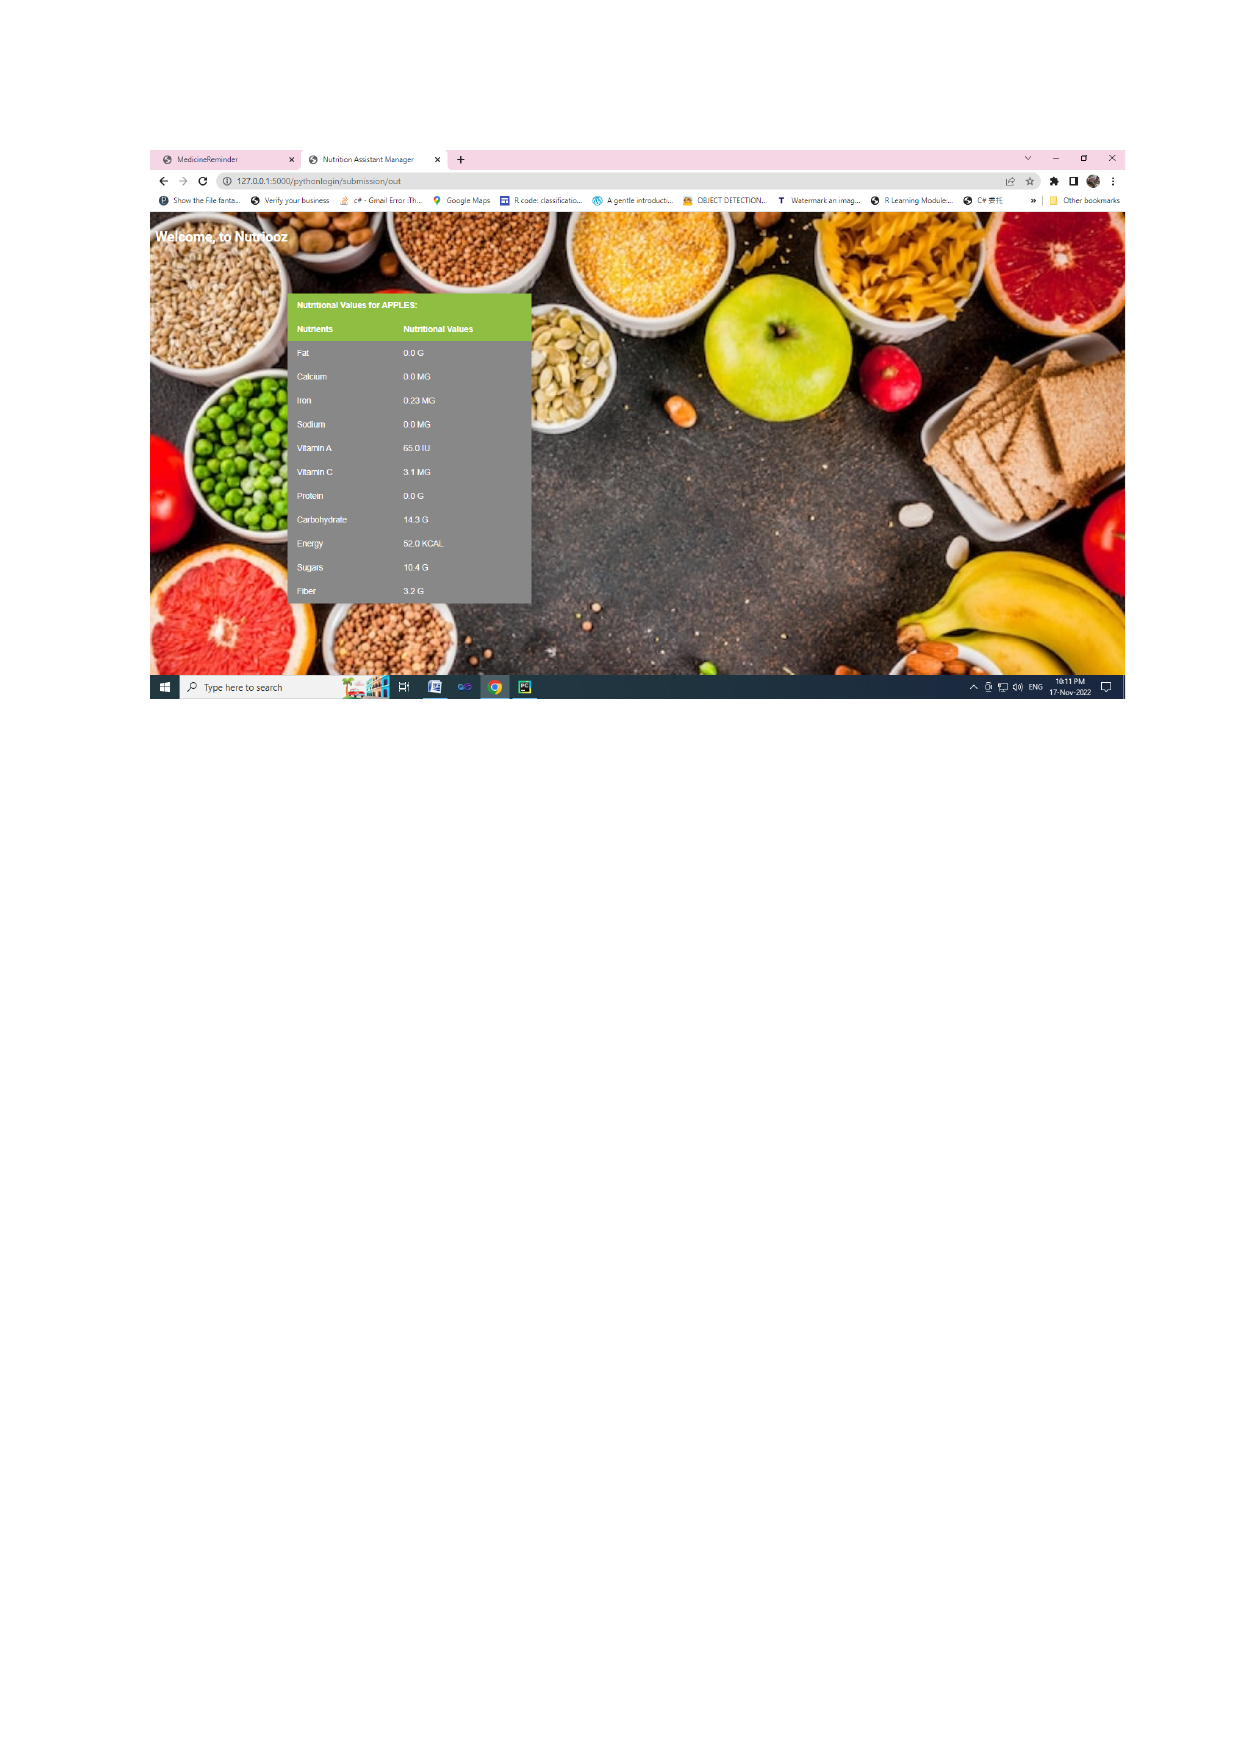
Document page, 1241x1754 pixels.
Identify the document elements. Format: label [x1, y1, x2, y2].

picture [150, 150, 1125, 699]
